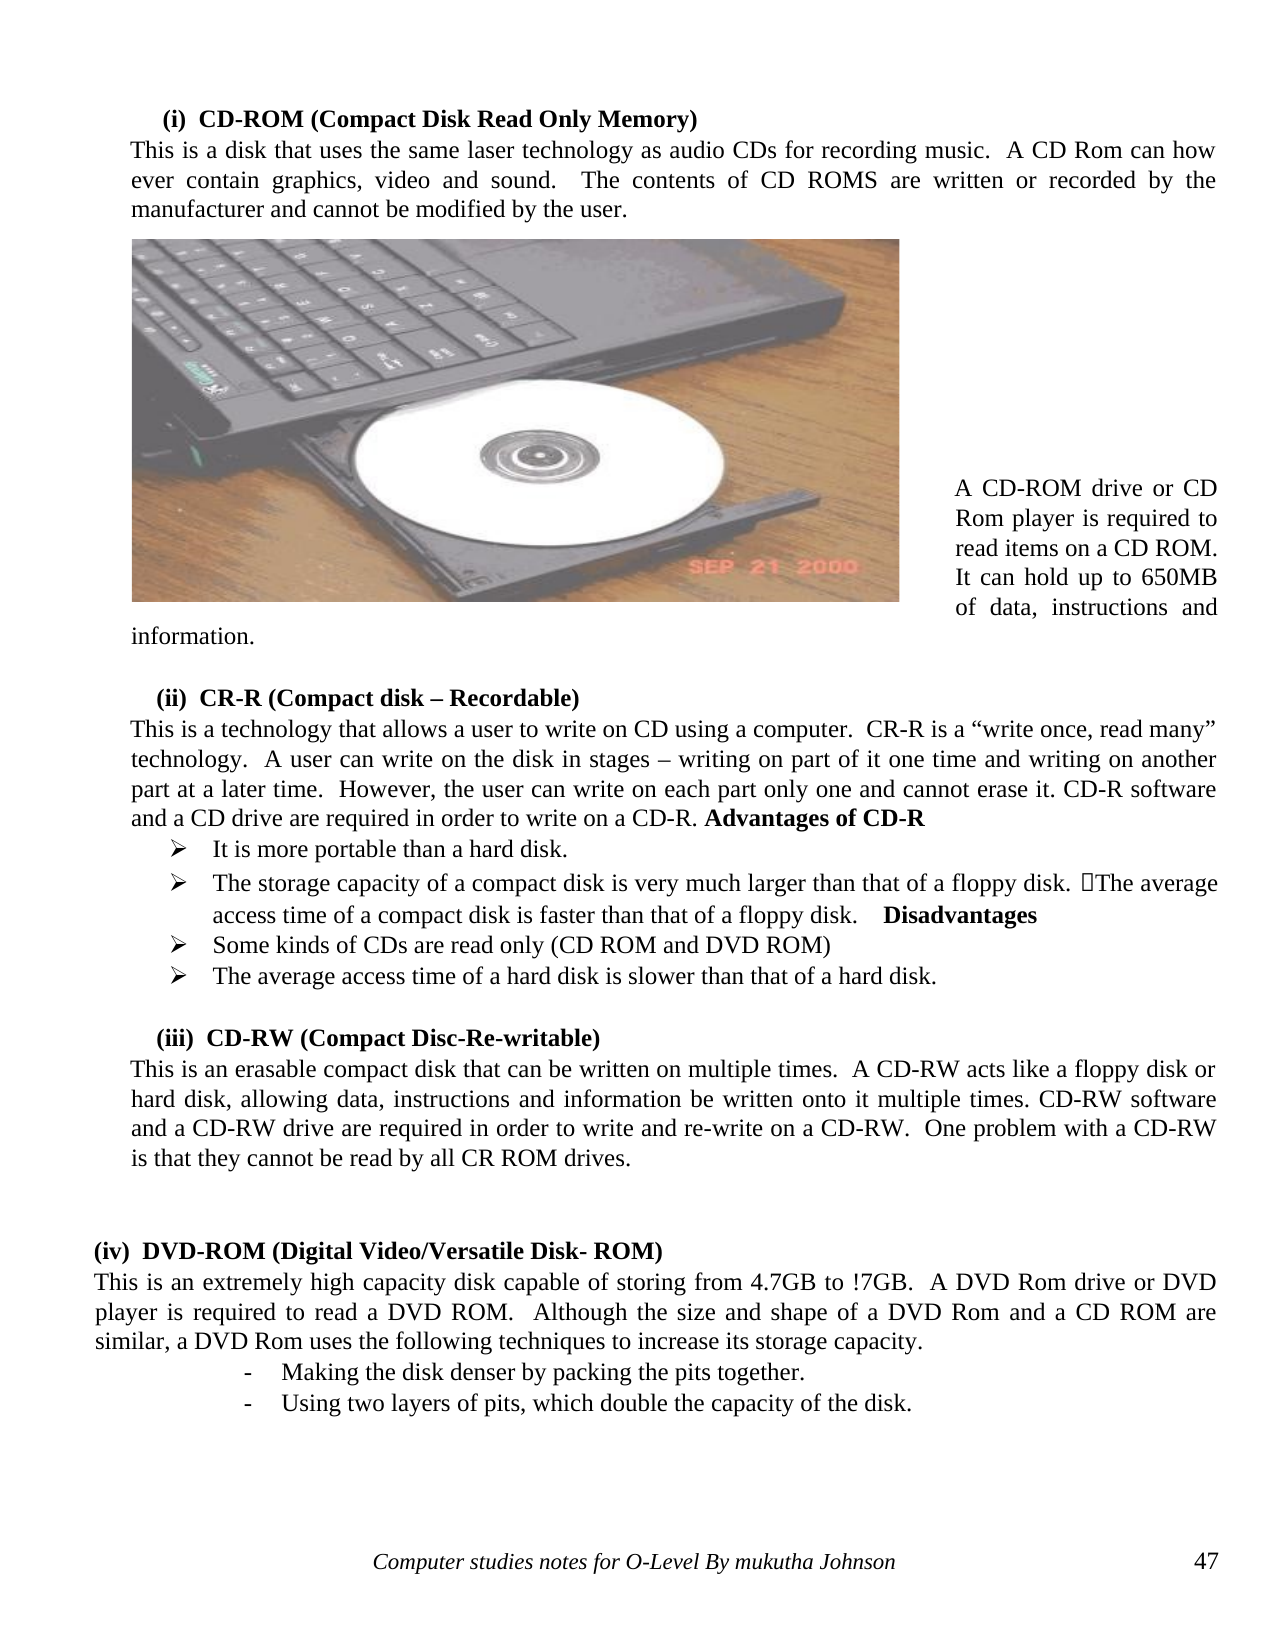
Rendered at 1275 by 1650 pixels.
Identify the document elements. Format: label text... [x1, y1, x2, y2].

list The average access time of a hard disk is slower than that of a hard disk. [169, 961, 1218, 990]
picture [131, 239, 900, 602]
text This is a disk that uses the same laser technology as audio CDs for recording music. A CD Rom can how ever contain graphics, video and sound. The contents of CD ROMS are written or recorded by the manufacturer and cannot be modified by the user. [130, 135, 1218, 223]
subtitle (iii) CD-RW (Compact Disc-Re-writable) [131, 1023, 1219, 1052]
text This is a technology that allows a user to write on CD using a computer. CR-R is a “write once, read many” technology. A user can write on the disk in stages – writing on part of it one time and writing on another part at a later time. However, the user can write on each part only one and cannot erase it. CD-R software and a CD drive are required in order to write on a CD-R. Advantages of CD-R [130, 714, 1218, 832]
list Using two layers of pits, which double the capacity of the disk. [244, 1388, 1218, 1417]
subtitle (i) CD-ROM (Compact Disk Read Only Memory) [131, 104, 1219, 133]
subtitle (iv) DVD-ROM (Digital Video/Versatile Disk- ROM) [94, 1236, 1219, 1265]
text This is an extremely high capacity disk capable of storing from 4.7GB to !7GB. A DVD Rom drive or DVD player is required to read a DVD ROM. Although the size and shape of a DVD Rom and a CD ROM are similar, a DVD Rom uses the following techniques to increase its storage capacity. [94, 1267, 1218, 1355]
list The storage capacity of a compact disk is very much larger than that of a floppy disk. The average access time of a compact disk is faster than that of a floppy disk. Disadvantages [169, 865, 1218, 929]
text A CD-ROM drive or CD Rom player is required to read items on a CD ROM. It can hold up to 650MB of data, instructions and information. [130, 473, 1218, 650]
text This is an erasable compact disk that can be written on multiple times. A CD-RW acts like a floppy disk or hard disk, allowing data, instructions and information be written onto it multiple times. CD-RW software and a CD-RW drive are required in order to write and re-write on a CD-RW. One problem with a CD-RW is that they cannot be read by all CR ROM drives. [130, 1054, 1218, 1172]
list It is more portable than a hard disk. [169, 834, 1218, 863]
list Some kinds of CDs are read only (CD ROM and DVD ROM) [169, 930, 1218, 959]
list Making the disk denser by packing the pits together. [244, 1357, 1218, 1386]
subtitle (ii) CR-R (Compact disk – Recordable) [131, 683, 1219, 712]
